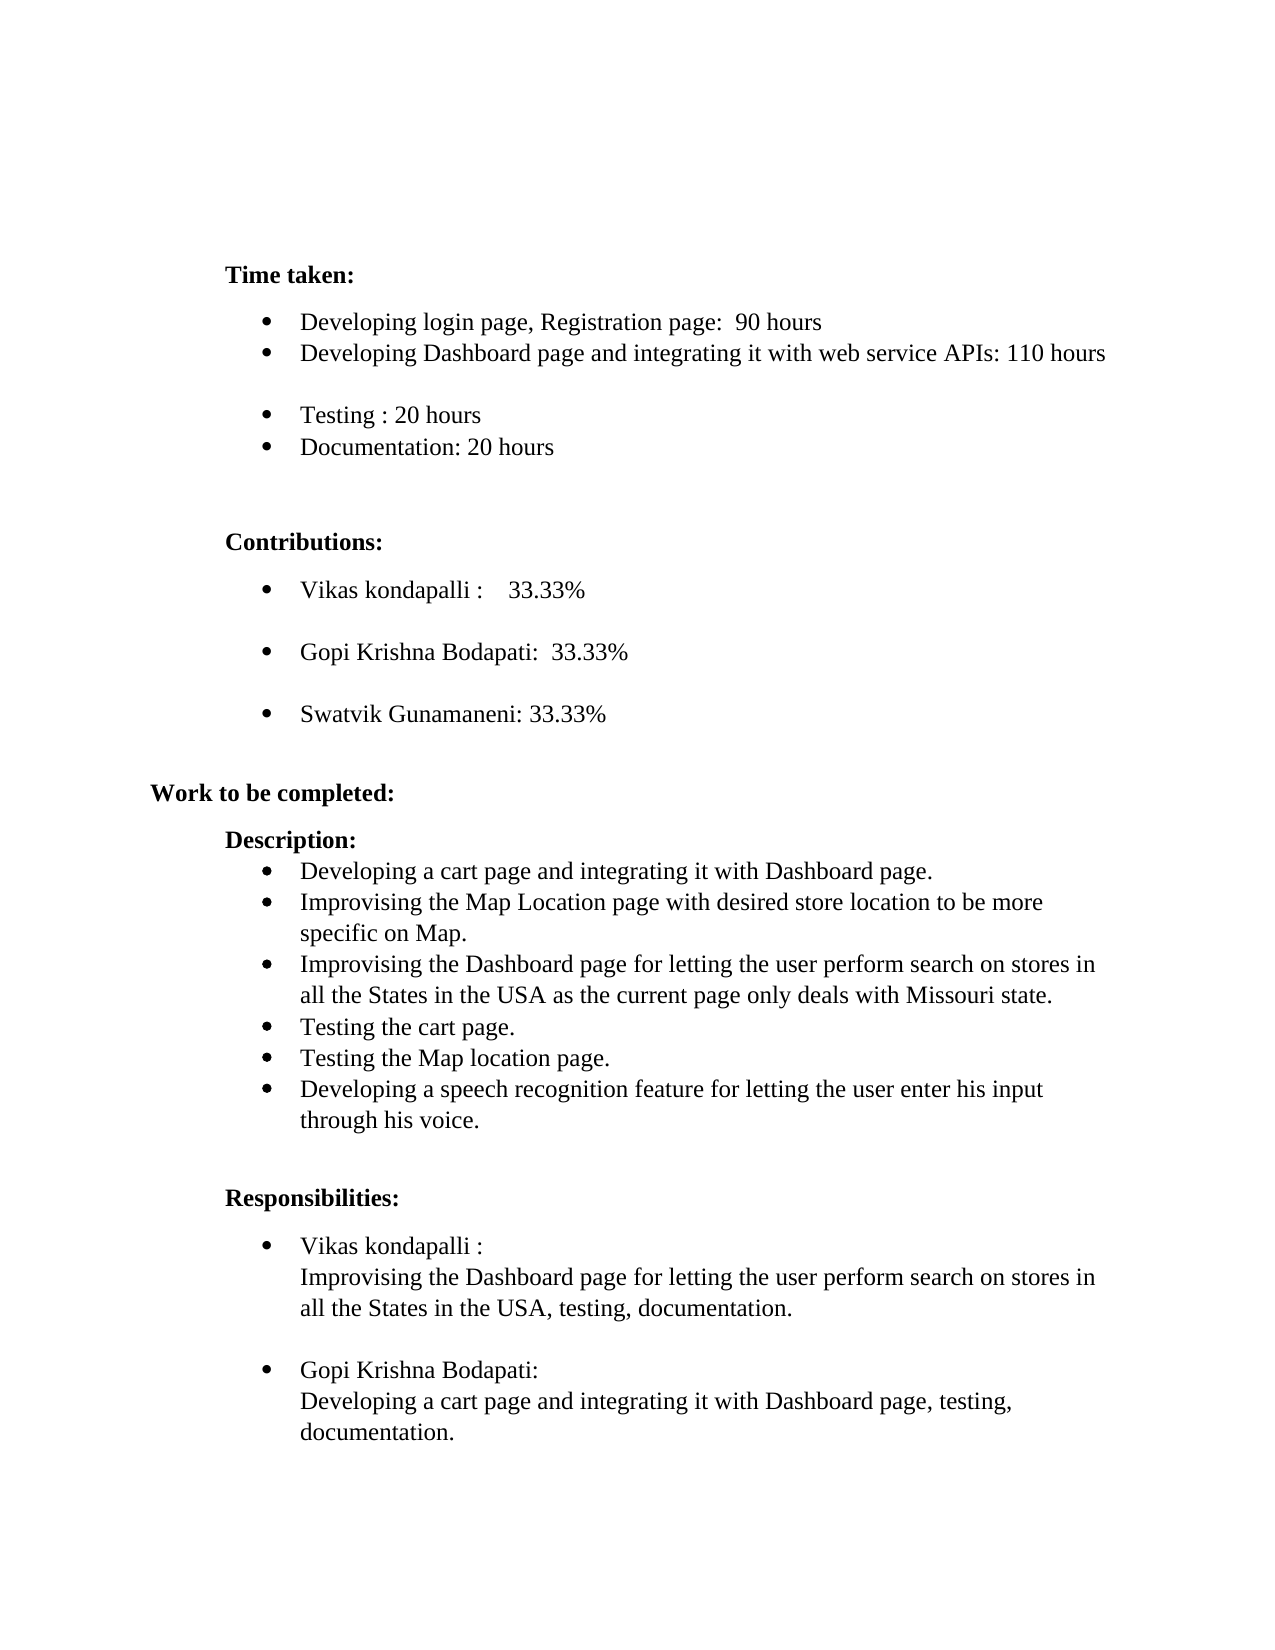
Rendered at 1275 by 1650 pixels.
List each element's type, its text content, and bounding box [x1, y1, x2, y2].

text Work to be completed: [150, 778, 1125, 806]
list Developing a speech recognition feature for letting the user enter his input through his voice. [262, 1074, 1125, 1133]
list Description: [225, 825, 1125, 854]
list Developing login page, Registration page: 90 hours [262, 307, 1125, 336]
list Developing a cart page and integrating it with Dashboard page. [262, 856, 1125, 885]
list Swatvik Gunamaneni: 33.33% [262, 699, 1125, 728]
list Testing the cart page. [262, 1012, 1125, 1040]
list Testing : 20 hours [262, 401, 1125, 429]
list Improvising the Dashboard page for letting the user perform search on stores in all the States in the USA, testing, documentation. [300, 1262, 1125, 1322]
list Improvising the Dashboard page for letting the user perform search on stores in all the States in the USA as the current page only deals with Missouri state. [262, 949, 1125, 1009]
text Contributions: [150, 527, 1125, 556]
text Responsibilities: [225, 1183, 1125, 1212]
list Improvising the Map Location page with desired store location to be more specific on Map. [262, 887, 1125, 947]
list Vikas kondapalli : [262, 1231, 1125, 1260]
list Testing the Map location page. [262, 1043, 1125, 1071]
list Vikas kondapalli : 33.33% [262, 575, 1125, 603]
list Developing Dashboard page and integrating it with web service APIs: 110 hours [262, 338, 1125, 398]
text Time taken: [150, 260, 1125, 288]
list Gopi Krishna Bodapati: 33.33% [262, 637, 1125, 666]
list Gopi Krishna Bodapati: [262, 1355, 1125, 1384]
list Documentation: 20 hours [262, 432, 1125, 460]
list Developing a cart page and integrating it with Dashboard page, testing, documentation. [300, 1386, 1125, 1446]
